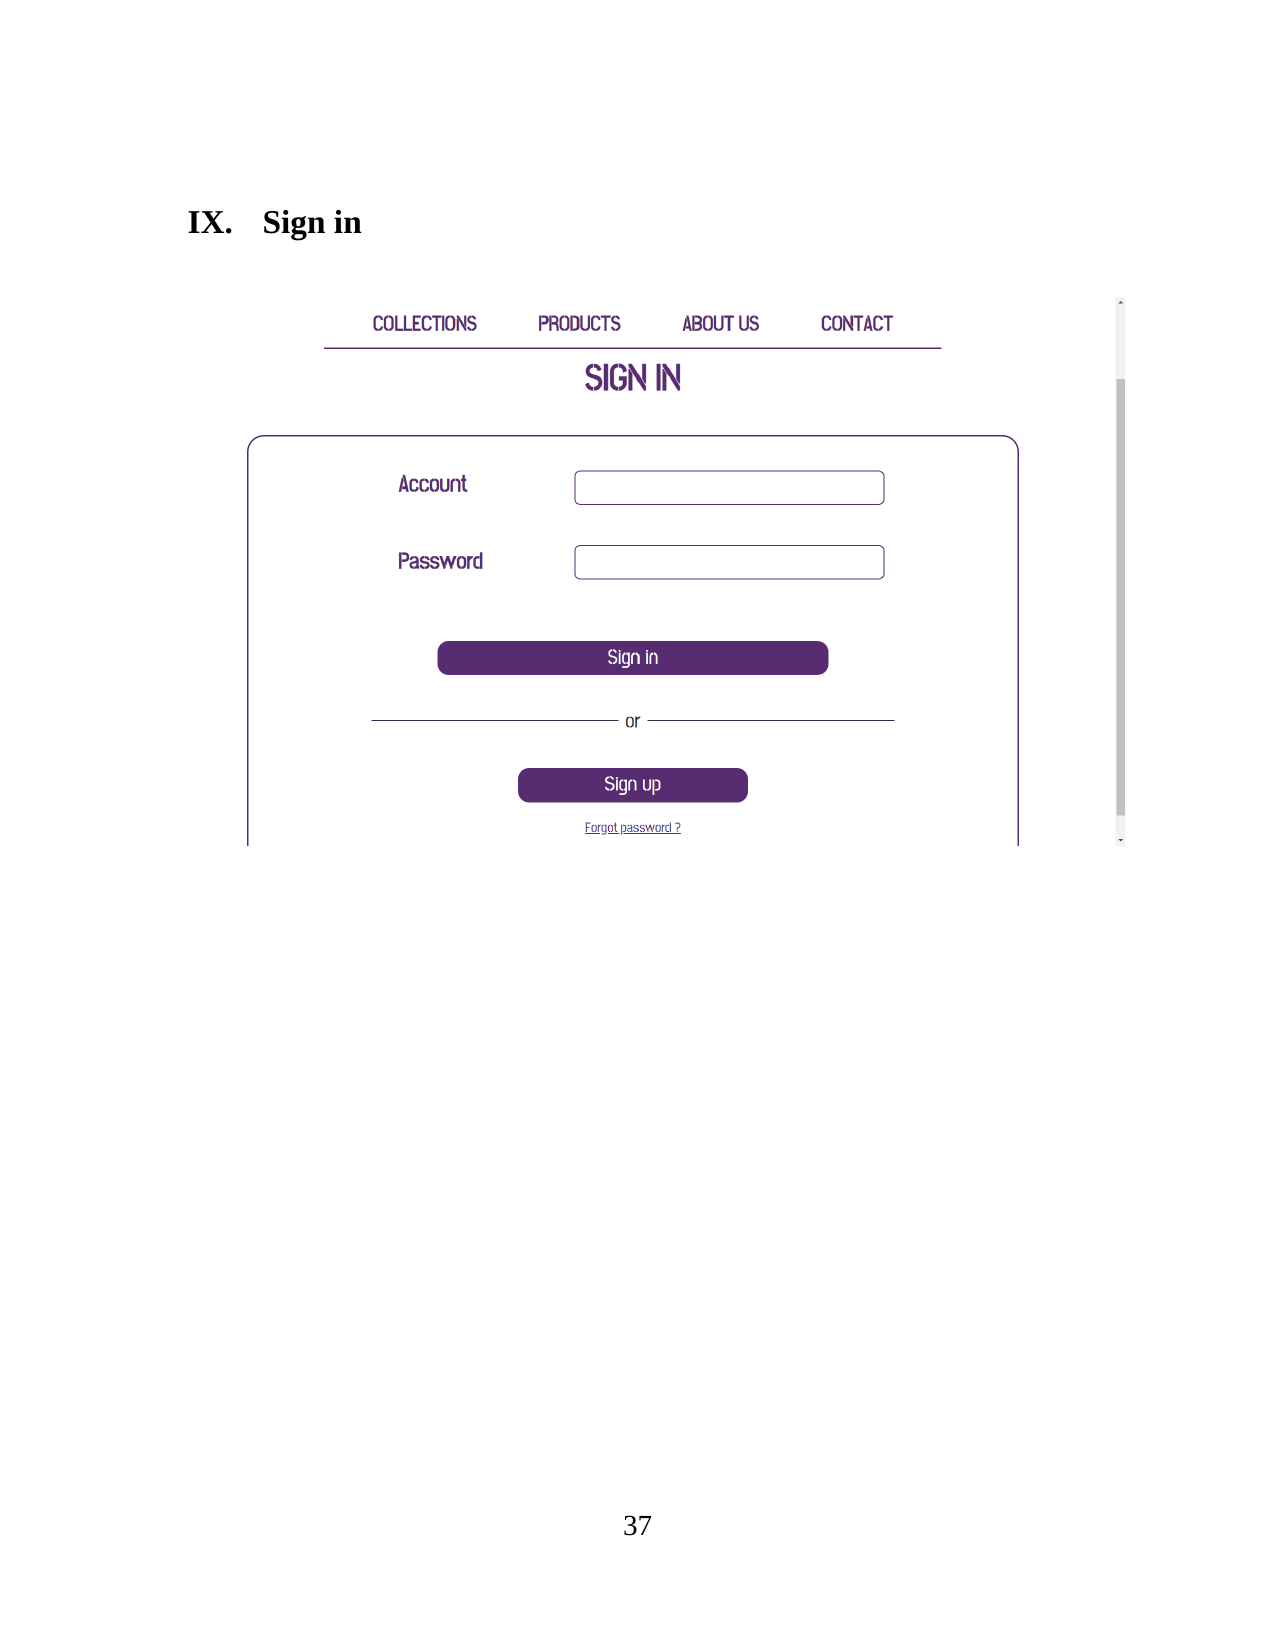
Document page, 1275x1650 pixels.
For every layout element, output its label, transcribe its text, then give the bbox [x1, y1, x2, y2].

picture [150, 297, 1125, 846]
subtitle Sign in [187, 203, 1125, 241]
